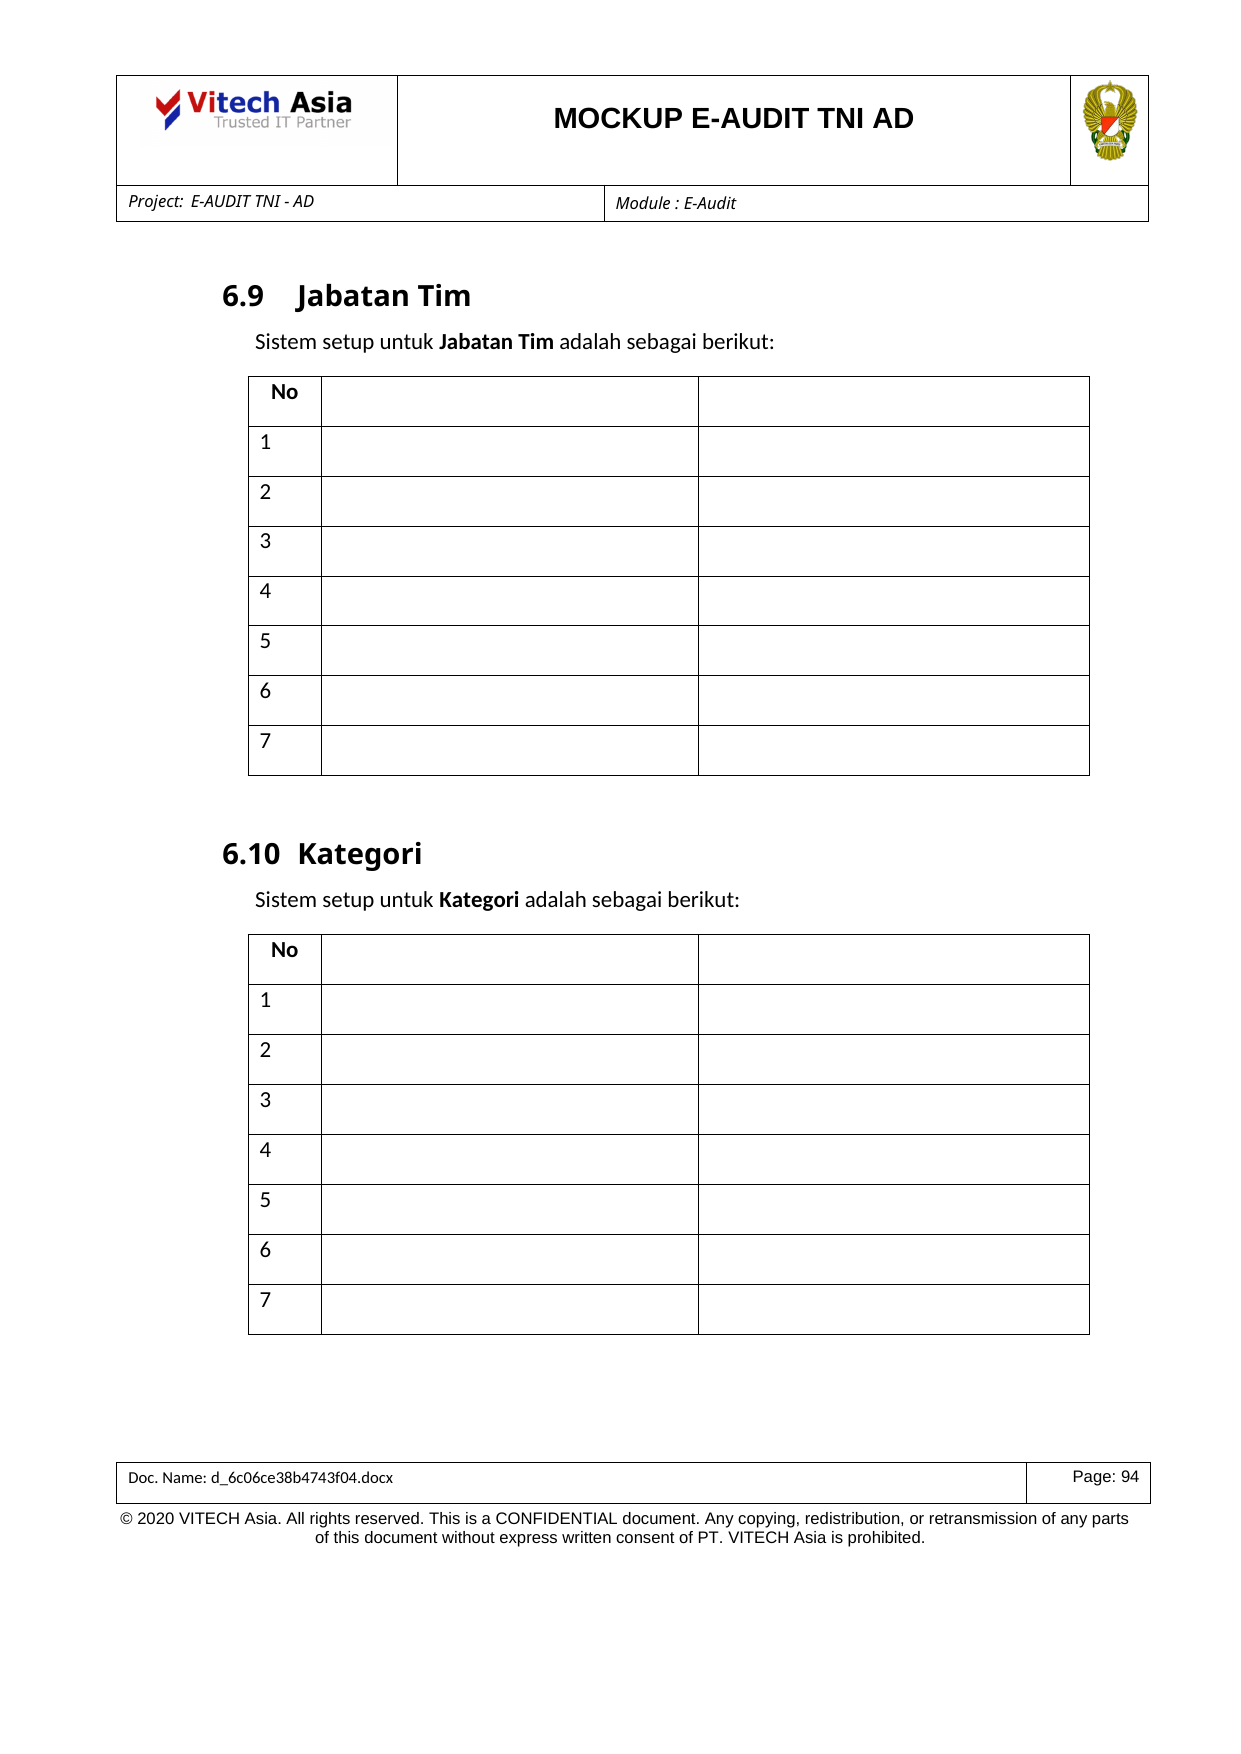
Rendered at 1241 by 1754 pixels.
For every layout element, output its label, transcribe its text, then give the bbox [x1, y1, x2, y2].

table_cell [322, 676, 698, 725]
list Jabatan Tim [222, 275, 1135, 314]
table_cell [699, 577, 1089, 625]
table_cell 6 [249, 676, 321, 725]
table_header [699, 935, 1089, 984]
table_cell [322, 577, 698, 625]
table_cell [322, 726, 698, 775]
table_cell 6 [249, 1235, 321, 1284]
table_header [322, 935, 698, 984]
table_cell [699, 1085, 1089, 1134]
table_cell [699, 527, 1089, 576]
table_header [322, 377, 698, 426]
picture [1075, 77, 1144, 164]
table_cell 3 [249, 527, 321, 576]
table_cell [322, 626, 698, 675]
table_cell [699, 626, 1089, 675]
table_cell 5 [249, 626, 321, 675]
table_cell [322, 985, 698, 1034]
table_header No [249, 377, 321, 426]
table_cell 7 [249, 1285, 321, 1333]
table_cell 2 [249, 477, 321, 526]
table_cell 1 [249, 427, 321, 476]
table_cell [699, 1135, 1089, 1184]
table_cell [699, 676, 1089, 725]
table_cell [699, 1285, 1089, 1333]
table_cell 4 [249, 577, 321, 625]
text Sistem setup untuk Jabatan Tim adalah sebagai berikut: [180, 327, 1135, 355]
text Sistem setup untuk Kategori adalah sebagai berikut: [180, 886, 1135, 913]
table_cell 2 [249, 1035, 321, 1084]
table_cell [322, 427, 698, 476]
table_cell 7 [249, 726, 321, 775]
table_cell [322, 1185, 698, 1234]
table_cell [699, 1185, 1089, 1234]
table_cell [322, 477, 698, 526]
table_cell 3 [249, 1085, 321, 1134]
table_cell [322, 1135, 698, 1184]
table_cell 4 [249, 1135, 321, 1184]
table_header [699, 377, 1089, 426]
table_cell [699, 427, 1089, 476]
table_cell [322, 1085, 698, 1134]
table_cell [699, 726, 1089, 775]
table_cell [699, 1235, 1089, 1284]
list Kategori [222, 833, 1135, 873]
table_cell [322, 527, 698, 576]
picture [139, 76, 395, 147]
table_cell 5 [249, 1185, 321, 1234]
table_cell [322, 1285, 698, 1333]
table_cell [699, 477, 1089, 526]
table_header No [249, 935, 321, 984]
table_cell 1 [249, 985, 321, 1034]
table_cell [322, 1035, 698, 1084]
table_cell [322, 1235, 698, 1284]
table_cell [699, 985, 1089, 1034]
table_cell [699, 1035, 1089, 1084]
